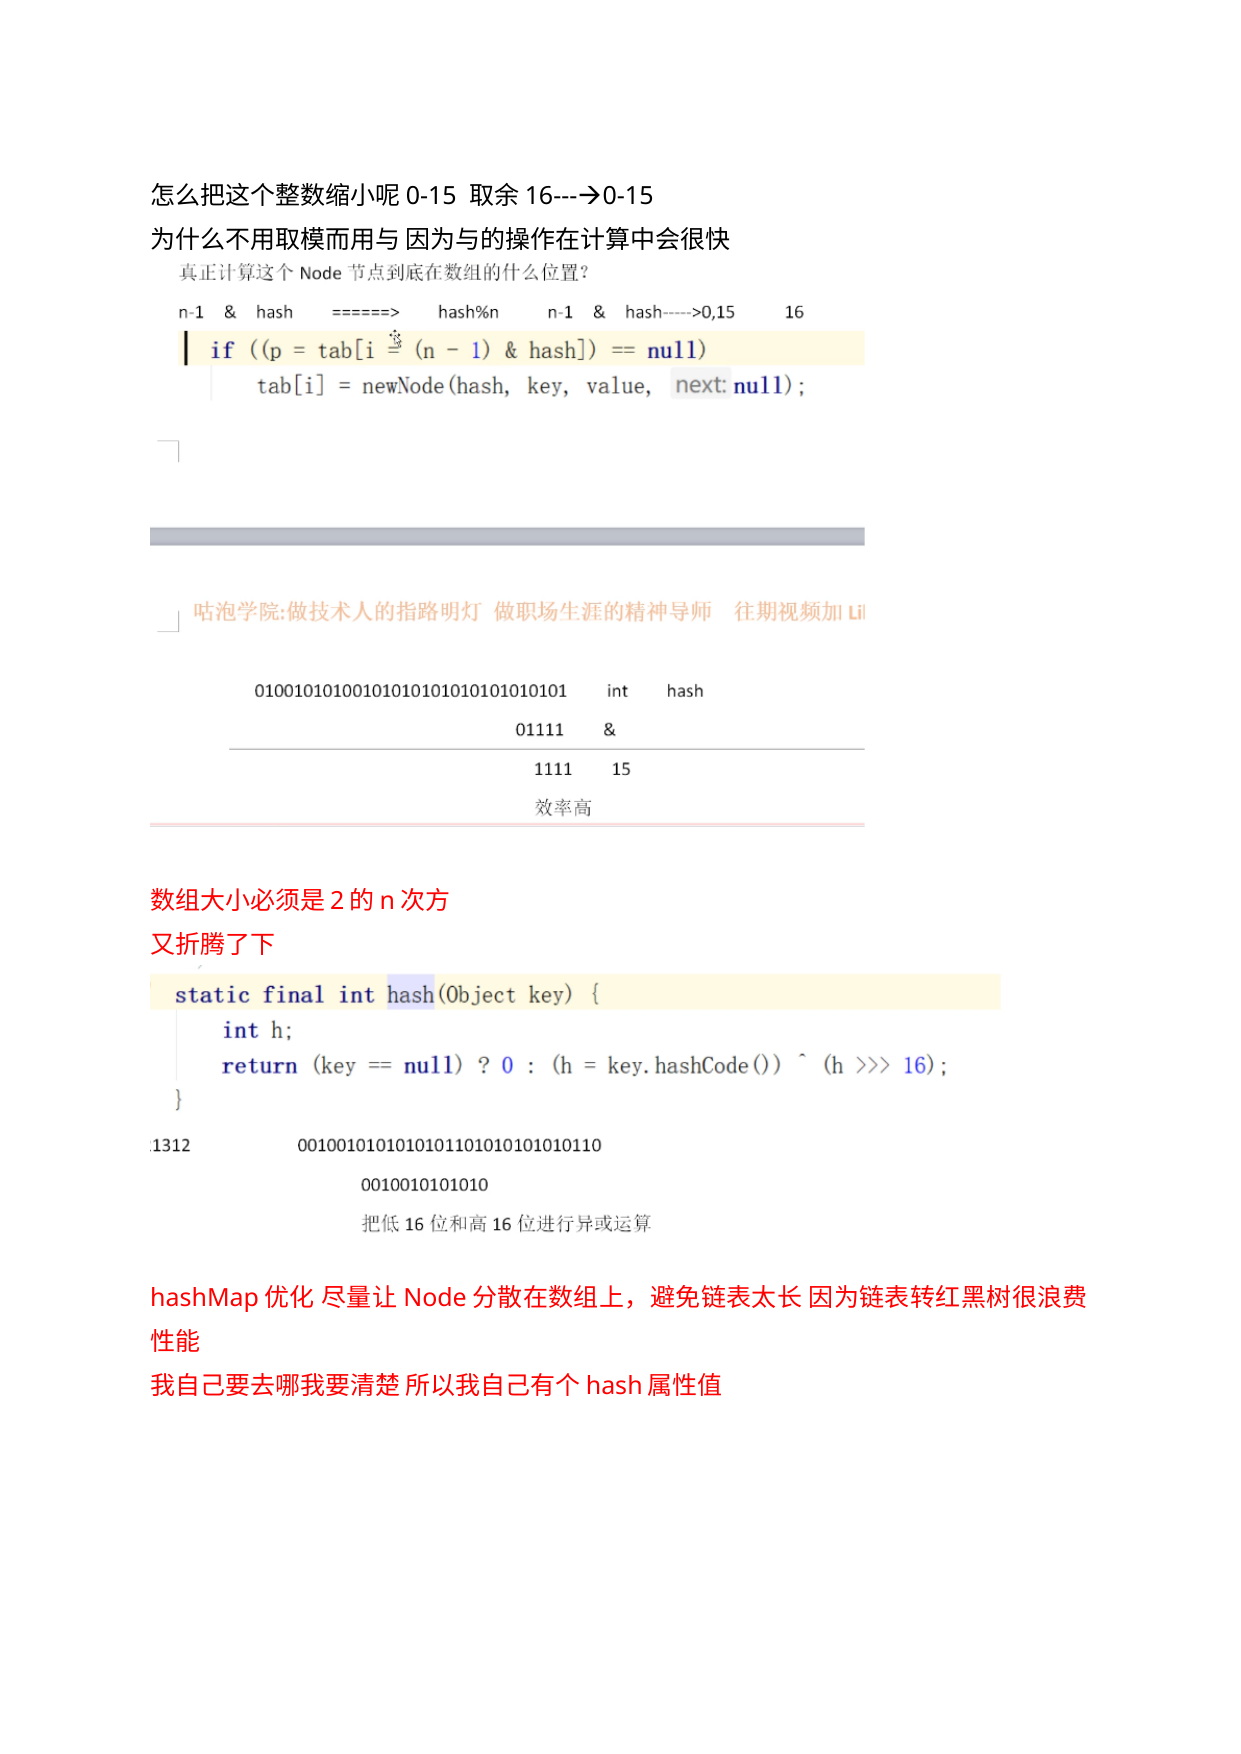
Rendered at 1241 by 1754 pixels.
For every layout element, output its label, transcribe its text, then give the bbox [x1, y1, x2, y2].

text 为什么不用取模而用与 因为与的操作在计算中会很快 [150, 216, 1090, 260]
text 又折腾了下 [150, 921, 1090, 965]
text hashMap优化 尽量让Node分散在数组上，避免链表太长 因为链表转红黑树很浪费性能 [150, 1273, 1090, 1362]
picture [150, 965, 1032, 1247]
picture [150, 260, 865, 827]
text 我自己要去哪我要清楚 所以我自己有个hash属性值 [150, 1362, 1090, 1406]
text 怎么把这个整数缩小呢 0-15 取余16---0-15 [150, 172, 1090, 216]
text 数组大小必须是2的n次方 [150, 877, 1090, 921]
